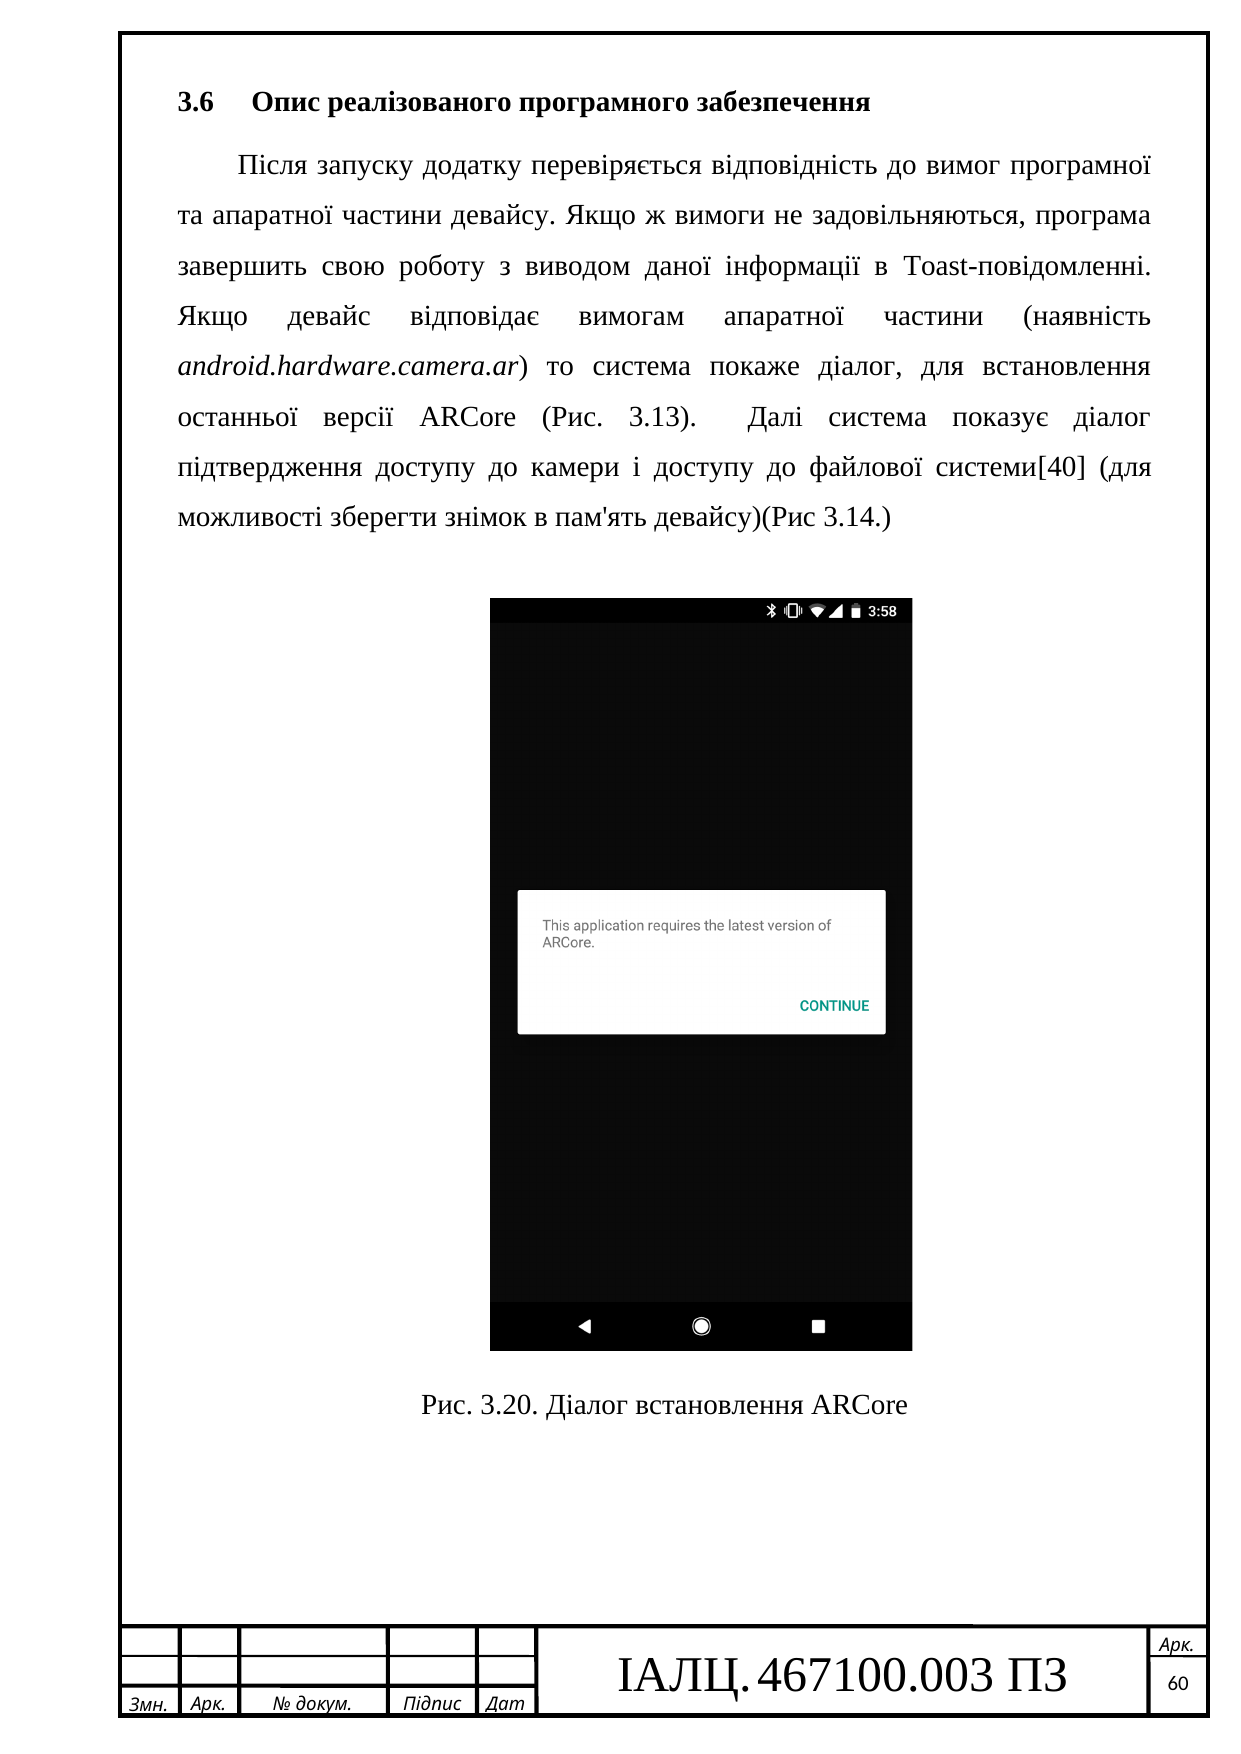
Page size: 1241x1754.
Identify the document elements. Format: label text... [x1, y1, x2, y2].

picture [490, 598, 913, 1351]
subtitle Опис реалізованого програмного забезпечення [177, 84, 1152, 118]
text Після запуску додатку перевіряється відповідність до вимог програмної та апаратної частини девайсу. Якщо ж вимоги не задовільняються, програма завершить свою роботу з виводом даної інформації в Toast-повідомленні. Якщо девайс відповідає вимогам апаратної частини (наявність android.hardware.camera.ar) то система покаже діалог, для встановлення останньої версії ARCore (Рис. 3.13). Далі система показує діалог підтвердження доступу до камери і доступу до файлової системи[40] (для можливості зберегти знімок в пам'ять девайсу)(Рис 3.14.) [177, 147, 1152, 533]
